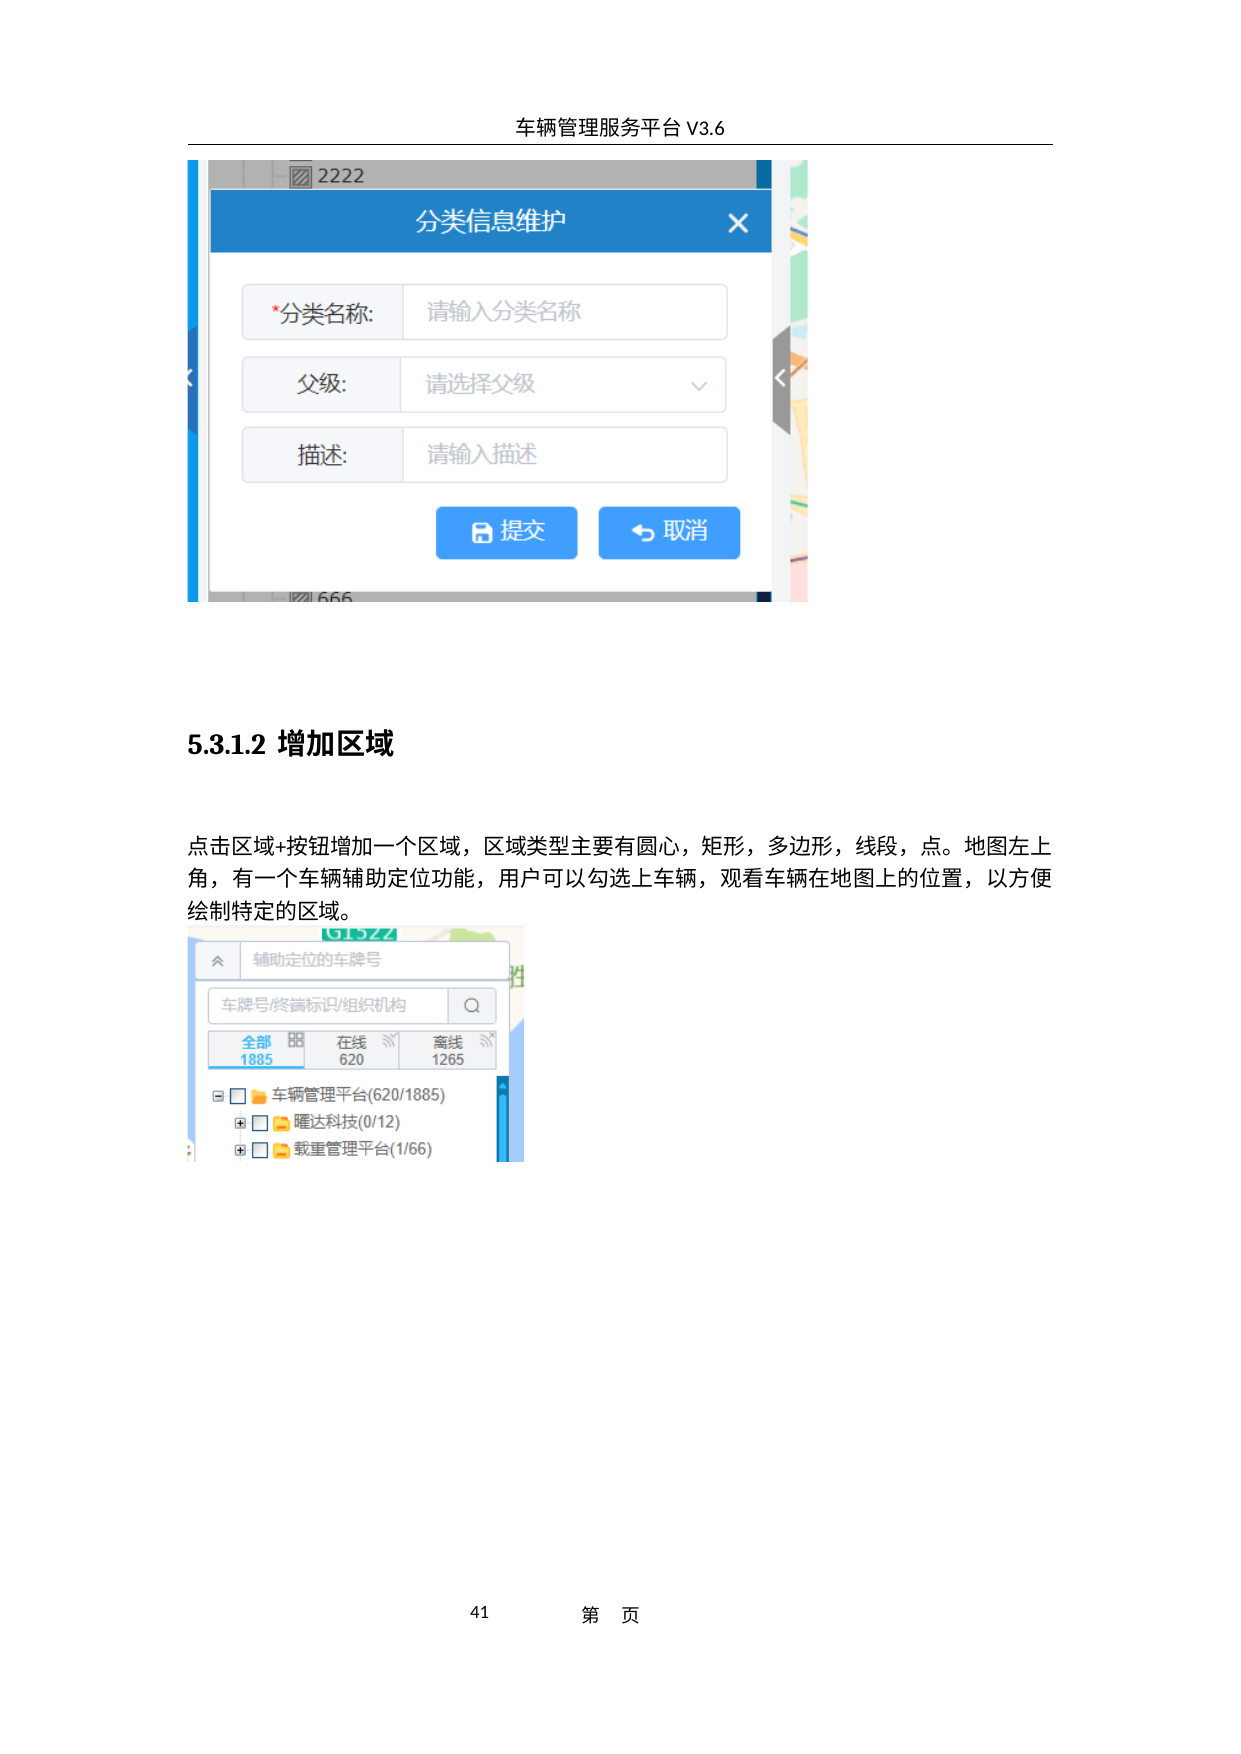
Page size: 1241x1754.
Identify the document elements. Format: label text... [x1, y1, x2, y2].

picture [500, 1095, 506, 1162]
picture [187, 925, 525, 1162]
text 点击区域+按钮增加一个区域，区域类型主要有圆心，矩形，多边形，线段，点。地图左上角，有一个车辆辅助定位功能，用户可以勾选上车辆，观看车辆在地图上的位置，以方便绘制特定的区域。 [187, 828, 1053, 926]
subtitle 增加区域 [187, 709, 1053, 774]
picture [187, 160, 808, 602]
